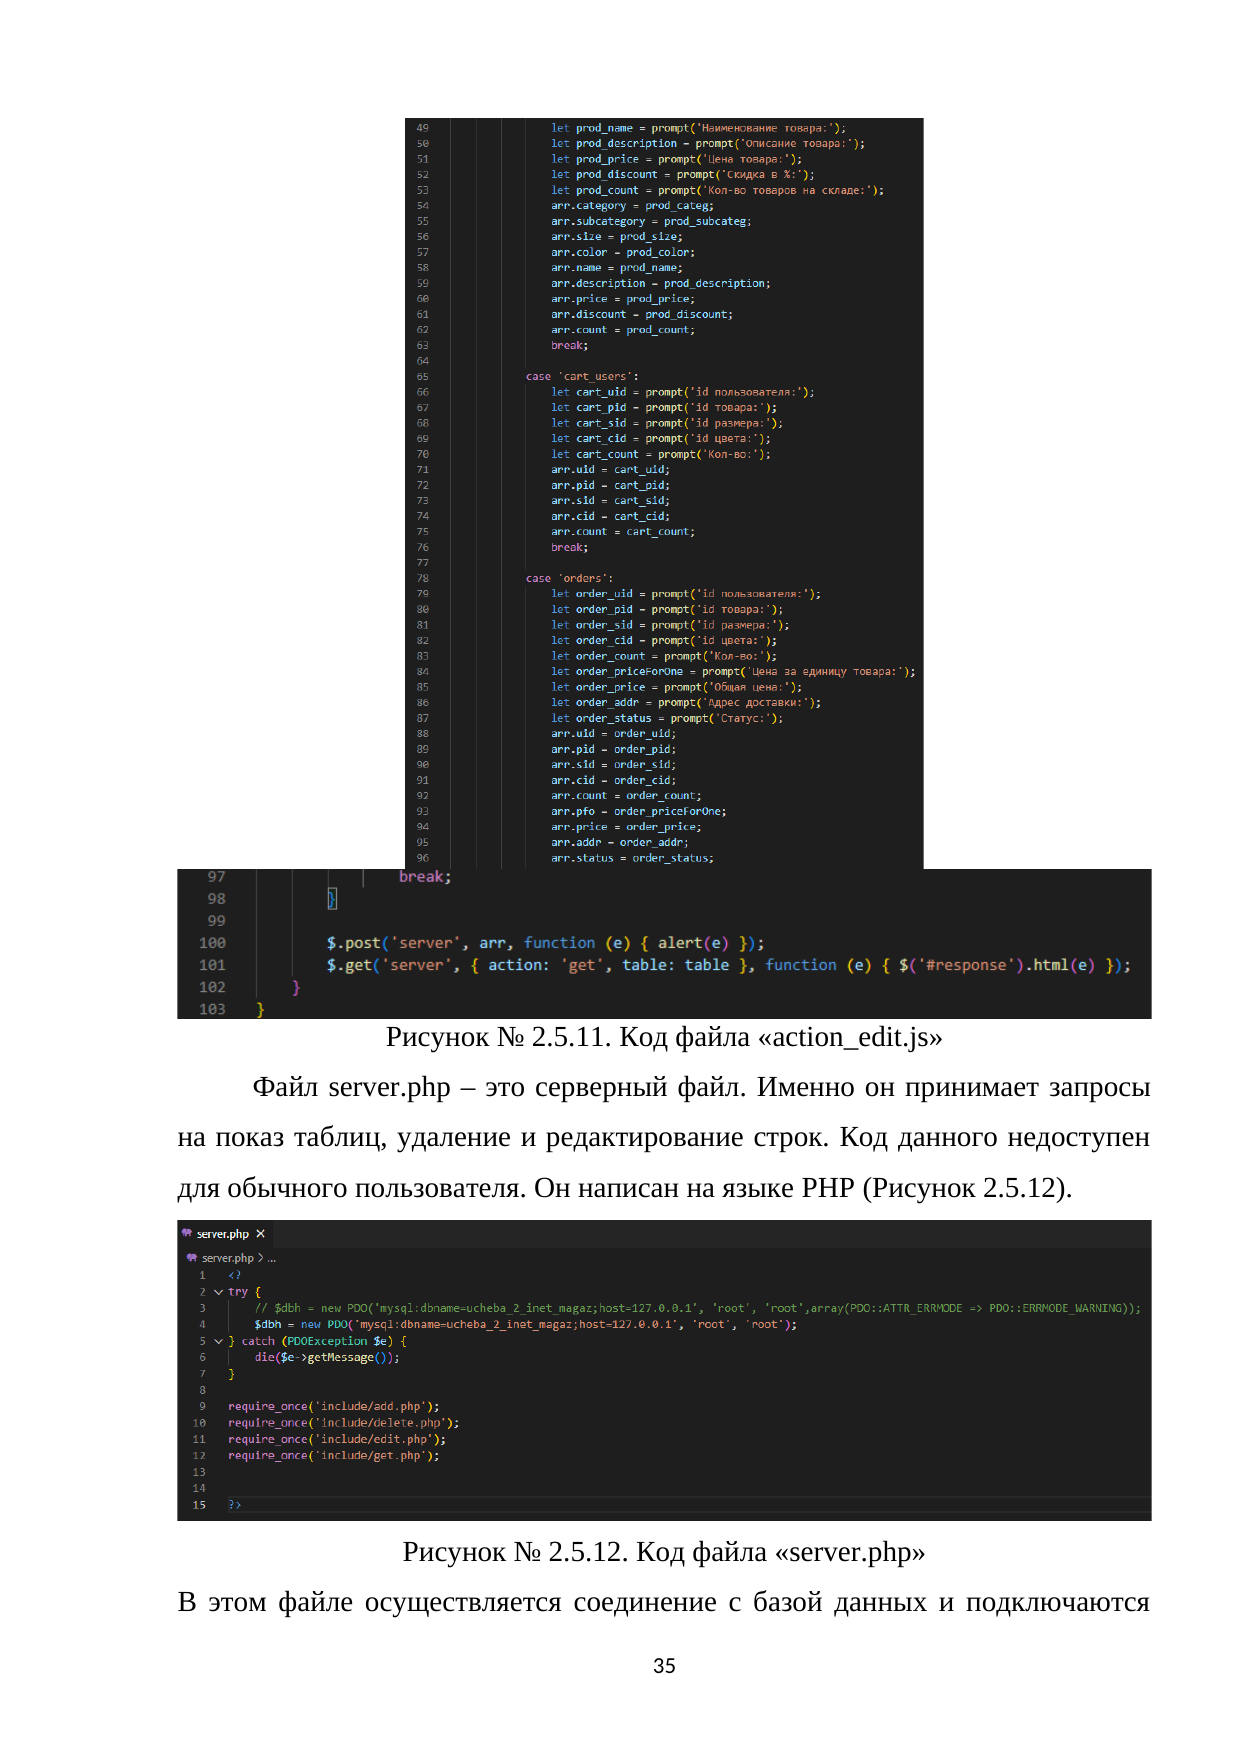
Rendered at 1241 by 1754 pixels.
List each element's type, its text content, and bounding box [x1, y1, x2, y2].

picture [177, 1220, 1152, 1521]
list Рисунок № 2.5.11. Код файла «action_edit.js» [177, 1019, 1151, 1052]
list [177, 1584, 1151, 1618]
list Рисунок № 2.5.12. Код файла «server.php» [177, 1534, 1151, 1568]
picture [177, 118, 1152, 1019]
list Файл server.php – это серверный файл. Именно он принимает запросы на показ таблиц, удаление и редактирование строк. Код данного недоступен для обычного пользователя. Он написан на языке PHP (Рисунок 2.5.12). [177, 1069, 1151, 1203]
